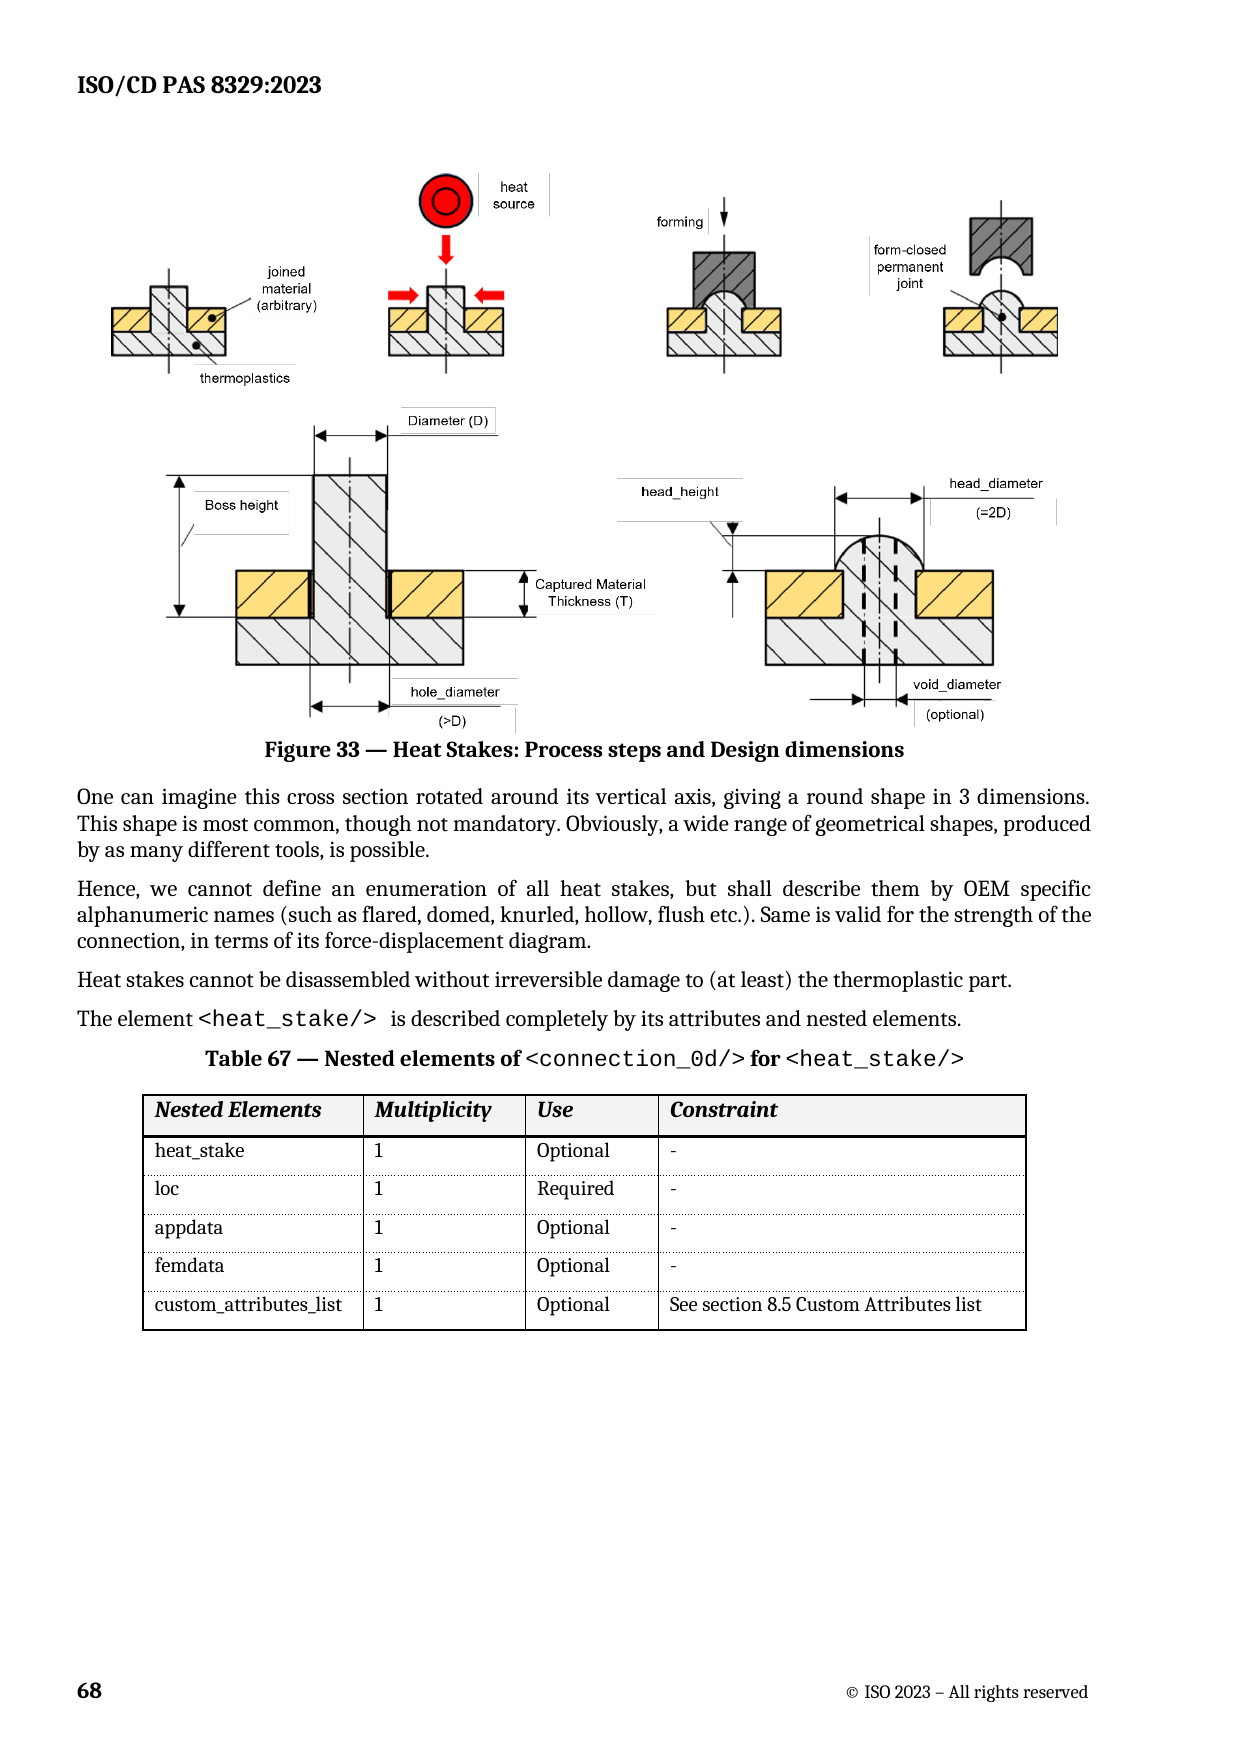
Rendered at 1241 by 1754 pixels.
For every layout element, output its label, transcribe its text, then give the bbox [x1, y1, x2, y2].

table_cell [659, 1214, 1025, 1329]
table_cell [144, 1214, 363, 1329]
text One can imagine this cross section rotated around its vertical axis, giving a round shape in 3 dimensions. This shape is most common, though not mandatory. Obviously, a wide range of geometrical shapes, produced by as many different tools, is possible. [77, 784, 1092, 863]
text Figure 33 — Heat Stakes: Process steps and Design dimensions [77, 737, 1092, 763]
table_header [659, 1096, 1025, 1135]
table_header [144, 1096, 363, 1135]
text Table 67 — Nested elements of <connection_0d/> for <heat_stake/> [77, 1046, 1092, 1073]
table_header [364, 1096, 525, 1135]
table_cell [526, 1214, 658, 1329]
text The element <heat_stake/> is described completely by its attributes and nested elements. [77, 1006, 1092, 1033]
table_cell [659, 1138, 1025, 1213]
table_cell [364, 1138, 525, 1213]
text Hence, we cannot define an enumeration of all heat stakes, but shall describe them by OEM specific alphanumeric names (such as flared, domed, knurled, hollow, flush etc.). Same is valid for the strength of the connection, in terms of its force-displacement diagram. [77, 876, 1092, 955]
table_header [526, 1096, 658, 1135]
text Heat stakes cannot be disassembled without irreversible damage to (at least) the thermoplastic part. [77, 967, 1092, 993]
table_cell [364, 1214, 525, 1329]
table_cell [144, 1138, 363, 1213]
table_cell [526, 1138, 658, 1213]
picture [111, 173, 1058, 737]
